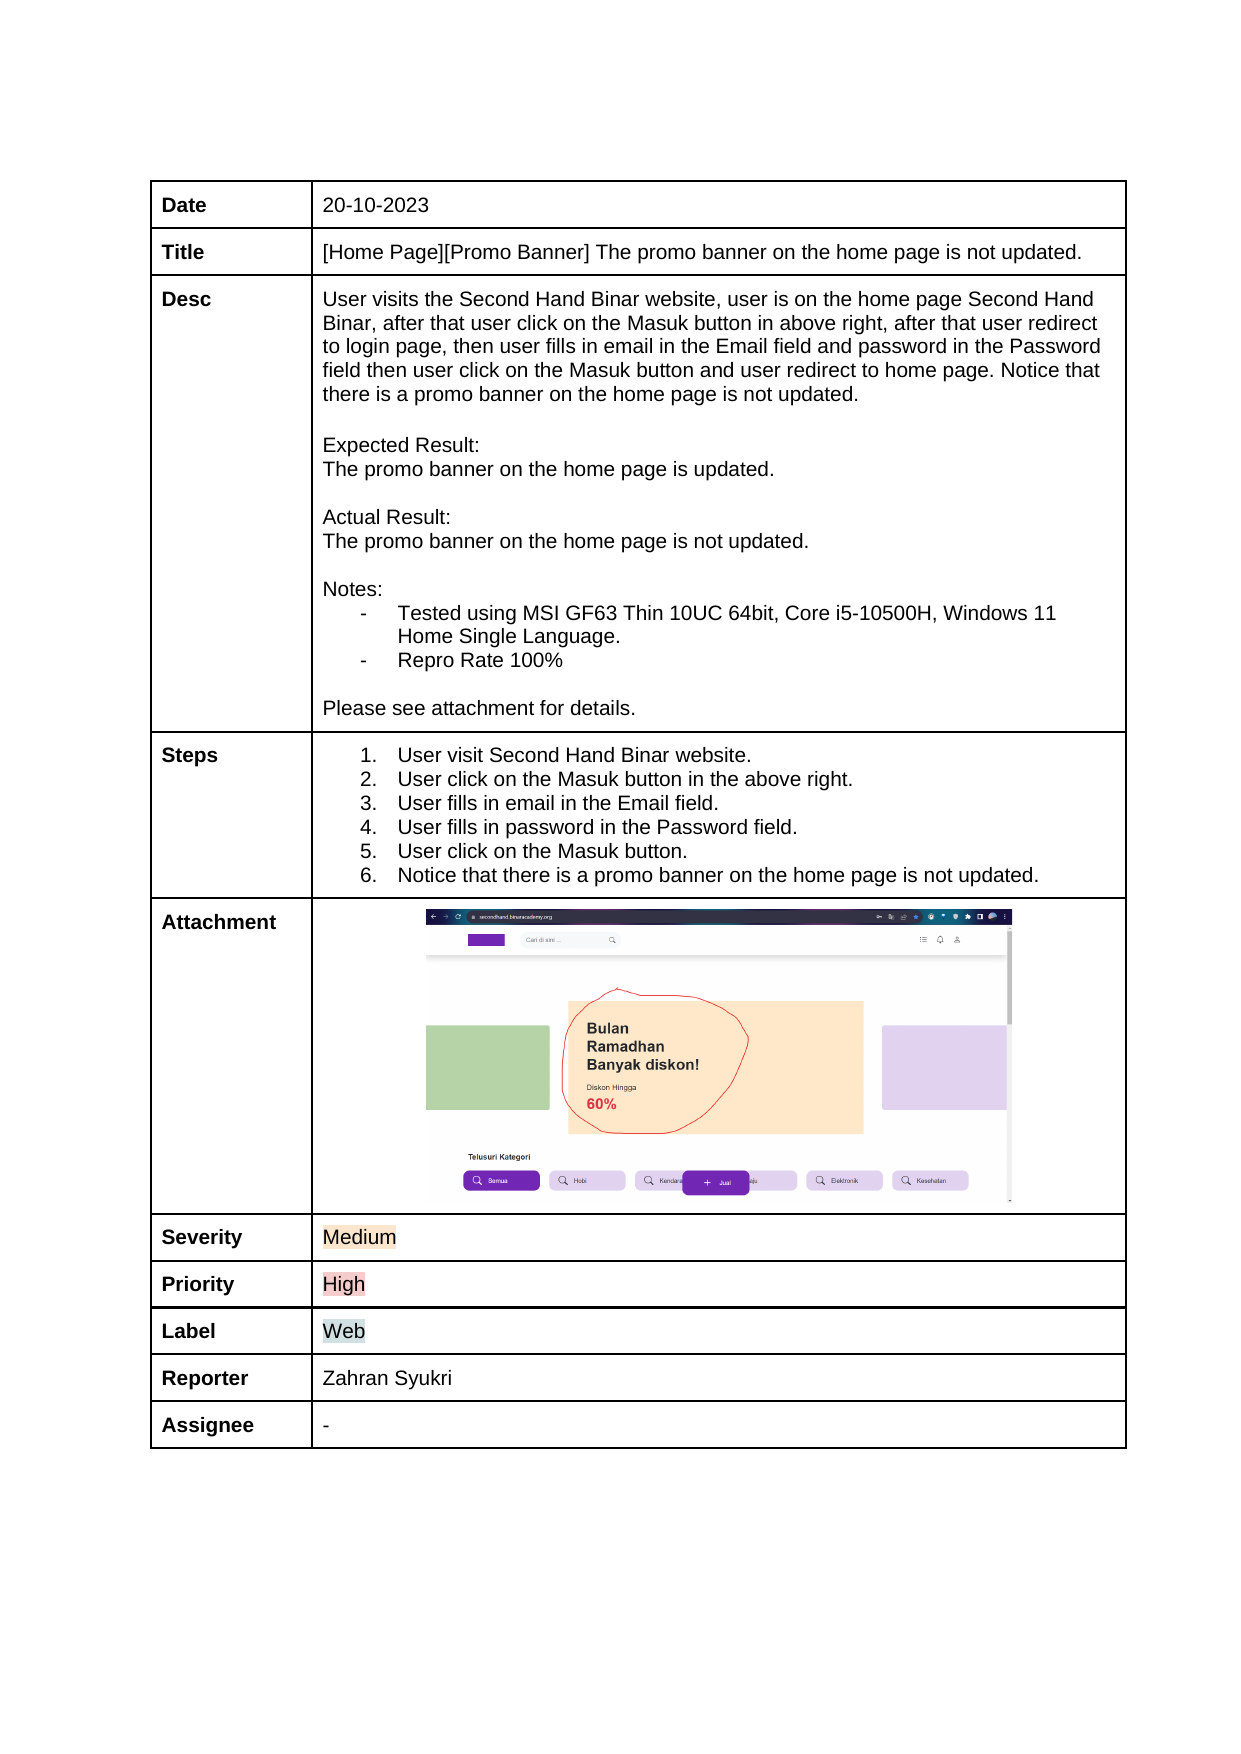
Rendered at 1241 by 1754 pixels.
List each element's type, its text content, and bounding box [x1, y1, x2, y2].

table_cell Reporter [152, 1355, 311, 1400]
table_header Date [152, 182, 311, 227]
table_cell [Home Page][Promo Banner] The promo banner on the home page is not updated. [313, 229, 1125, 274]
table_cell Assignee [152, 1402, 311, 1447]
table_cell High [313, 1262, 1125, 1306]
table_cell Zahran Syukri [313, 1355, 1125, 1400]
table_cell Attachment [152, 899, 311, 1213]
picture [426, 909, 1013, 1203]
table_cell Label [152, 1309, 311, 1353]
table_cell [313, 899, 1125, 1213]
table_cell Desc [152, 276, 311, 731]
table_cell User visit Second Hand Binar website. User click on the Masuk button in the above right. User fills in email in the Email field. User fills in password in the Password field. User click on the Masuk button. Notice that there is a promo banner on the home page is not updated. [313, 733, 1125, 897]
table_cell Web [313, 1309, 1125, 1353]
table_cell Steps [152, 733, 311, 897]
table_cell Priority [152, 1262, 311, 1306]
table_cell - [313, 1402, 1125, 1447]
table_cell Title [152, 229, 311, 274]
table_header 20-10-2023 [313, 182, 1125, 227]
table_cell Severity [152, 1215, 311, 1259]
table_cell User visits the Second Hand Binar website, user is on the home page Second Hand Binar, after that user click on the Masuk button in above right, after that user redirect to login page, then user fills in email in the Email field and password in the Password field then user click on the Masuk button and user redirect to home page. Notice that there is a promo banner on the home page is not updated. Expected Result: The promo banner on the home page is updated. Actual Result: The promo banner on the home page is not updated. Notes: Tested using MSI GF63 Thin 10UC 64bit, Core i5-10500H, Windows 11 Home Single Language. Repro Rate 100% Please see attachment for details. [313, 276, 1125, 731]
table_cell Medium [313, 1215, 1125, 1259]
